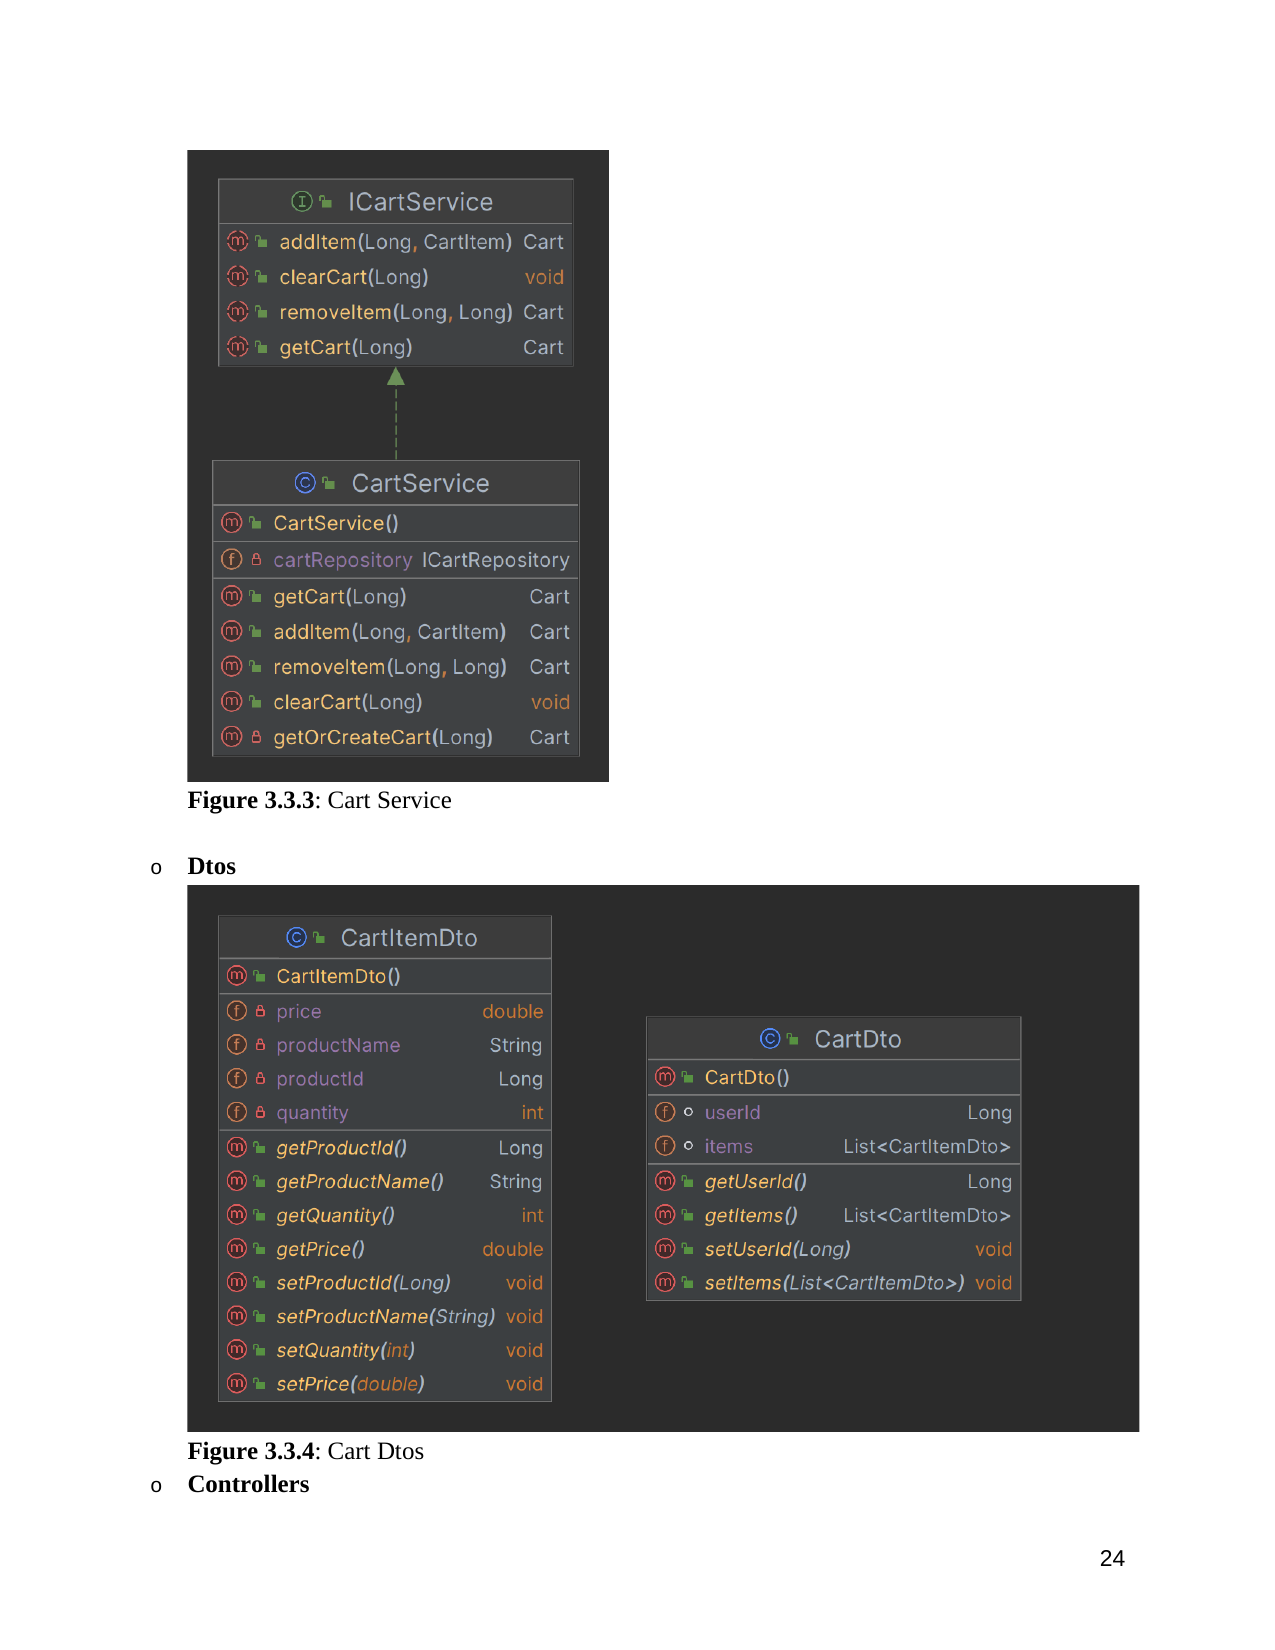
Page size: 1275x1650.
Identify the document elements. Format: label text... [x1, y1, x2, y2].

list Controllers [150, 1469, 1125, 1498]
text Figure 3.3.4: Cart Dtos [187, 1436, 1125, 1464]
picture [187, 885, 1140, 1432]
text Figure 3.3.3: Cart Service [187, 785, 1125, 814]
picture [187, 150, 609, 782]
list Dtos [150, 851, 1125, 881]
